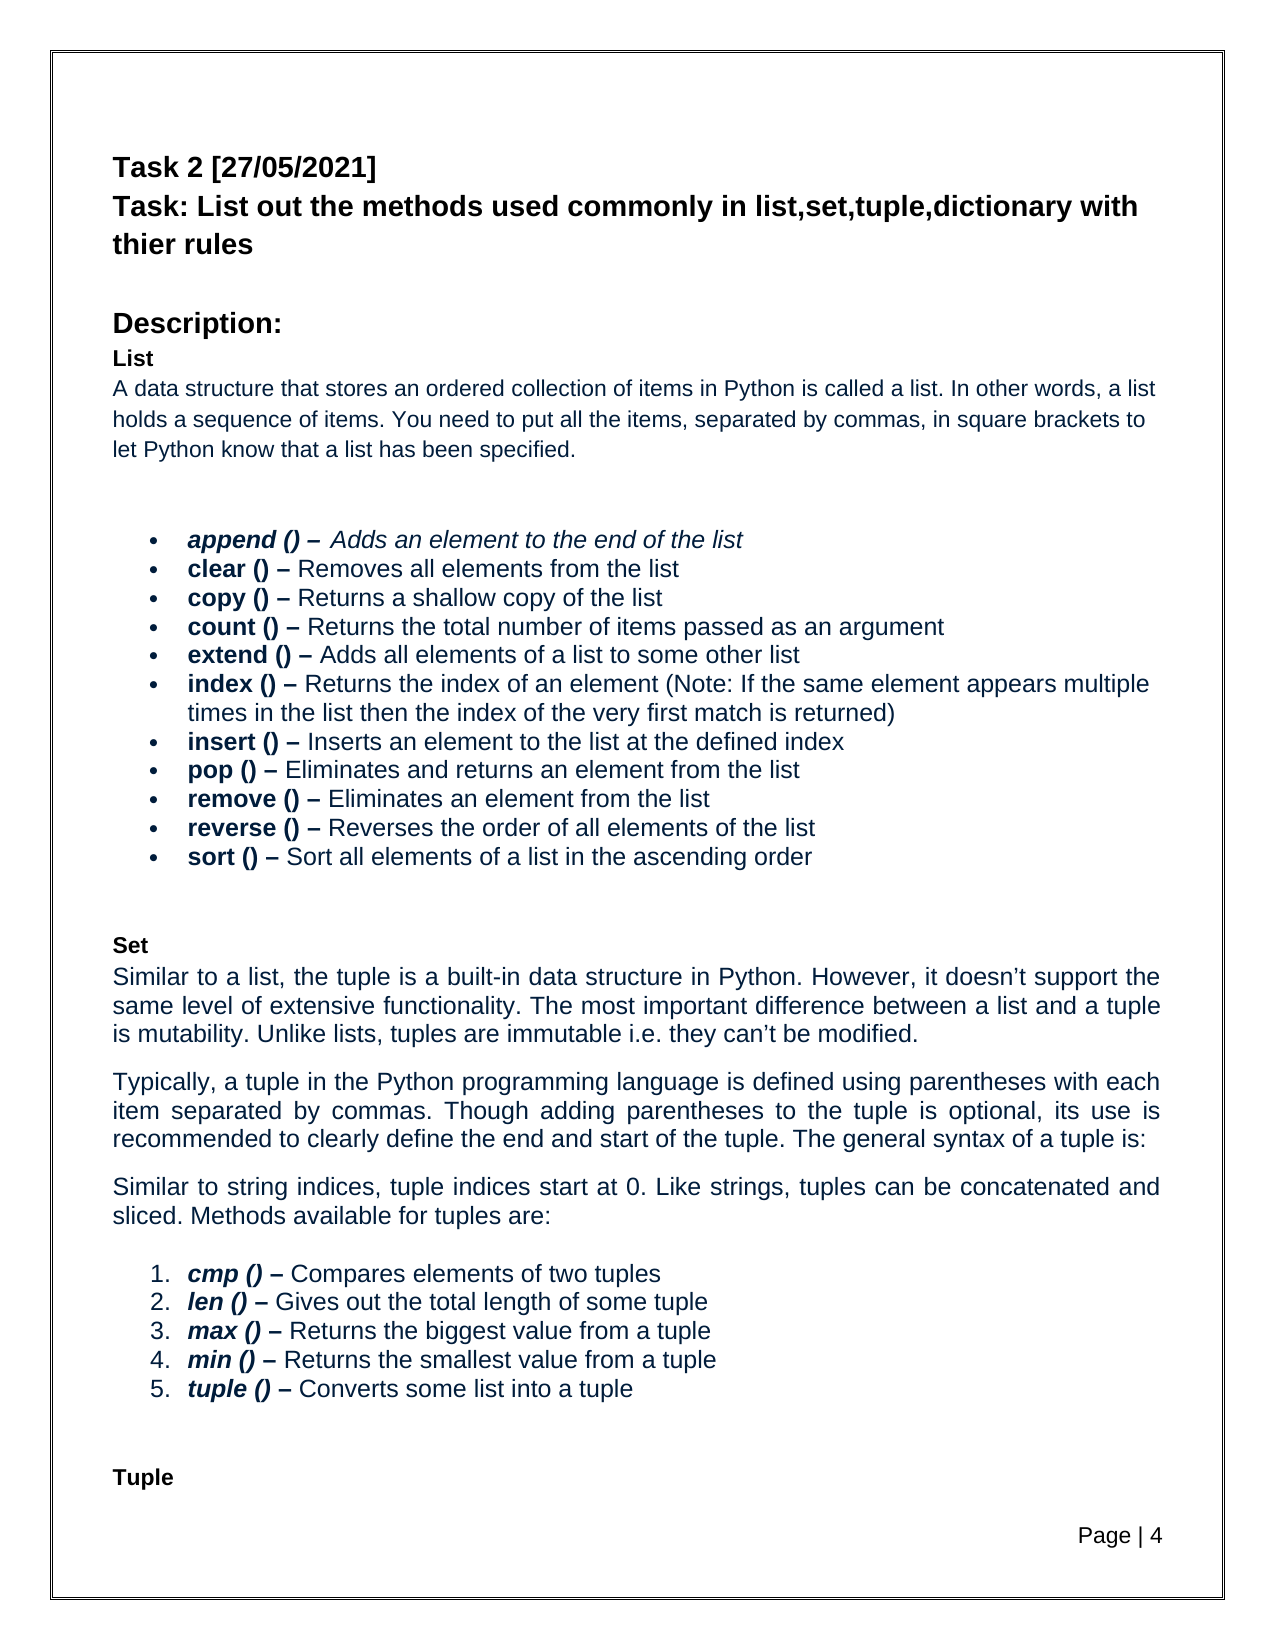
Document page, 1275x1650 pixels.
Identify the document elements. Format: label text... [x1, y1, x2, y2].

text Description: [112, 307, 1162, 340]
list append () – Adds an element to the end of the list [150, 525, 1162, 554]
list reverse () – Reverses the order of all elements of the list [150, 813, 1162, 842]
list min () – Returns the smallest value from a tuple [150, 1345, 1162, 1373]
list sort () – Sort all elements of a list in the ascending order [150, 842, 1162, 870]
text List [112, 345, 1162, 371]
text Task 2 [27/05/2021] [112, 150, 1162, 183]
list clear () – Removes all elements from the list [150, 554, 1162, 583]
text Similar to string indices, tuple indices start at 0. Like strings, tuples can be concatenated and sliced. Methods available for tuples are: [112, 1172, 1162, 1229]
list count () – Returns the total number of items passed as an argument [150, 612, 1162, 640]
list pop () – Eliminates and returns an element from the list [150, 755, 1162, 784]
text A data structure that stores an ordered collection of items in Python is called a list. In other words, a list holds a sequence of items. You need to put all the items, separated by commas, in square brackets to let Python know that a list has been specified. [112, 375, 1162, 462]
list max () – Returns the biggest value from a tuple [150, 1316, 1162, 1345]
text Task: List out the methods used commonly in list,set,tuple,dictionary with thier rules [112, 188, 1162, 261]
text Similar to a list, the tuple is a built-in data structure in Python. However, it doesn’t support the same level of extensive functionality. The most important difference between a list and a tuple is mutability. Unlike lists, tuples are immutable i.e. they can’t be modified. [112, 962, 1162, 1048]
list insert () – Inserts an element to the list at the defined index [150, 727, 1162, 755]
list extend () – Adds all elements of a list to some other list [150, 640, 1162, 669]
list cmp () – Compares elements of two tuples [150, 1258, 1162, 1287]
list index () – Returns the index of an element (Note: If the same element appears multiple times in the list then the index of the very first match is returned) [150, 669, 1162, 727]
list remove () – Eliminates an element from the list [150, 784, 1162, 813]
text Set [112, 932, 1162, 958]
list copy () – Returns a shallow copy of the list [150, 583, 1162, 612]
list tuple () – Converts some list into a tuple [150, 1373, 1162, 1402]
text Typically, a tuple in the Python programming language is defined using parentheses with each item separated by commas. Though adding parentheses to the tuple is optional, its use is recommended to clearly define the end and start of the tuple. The general syntax of a tuple is: [112, 1067, 1162, 1153]
text Tuple [112, 1464, 1162, 1490]
list len () – Gives out the total length of some tuple [150, 1287, 1162, 1316]
